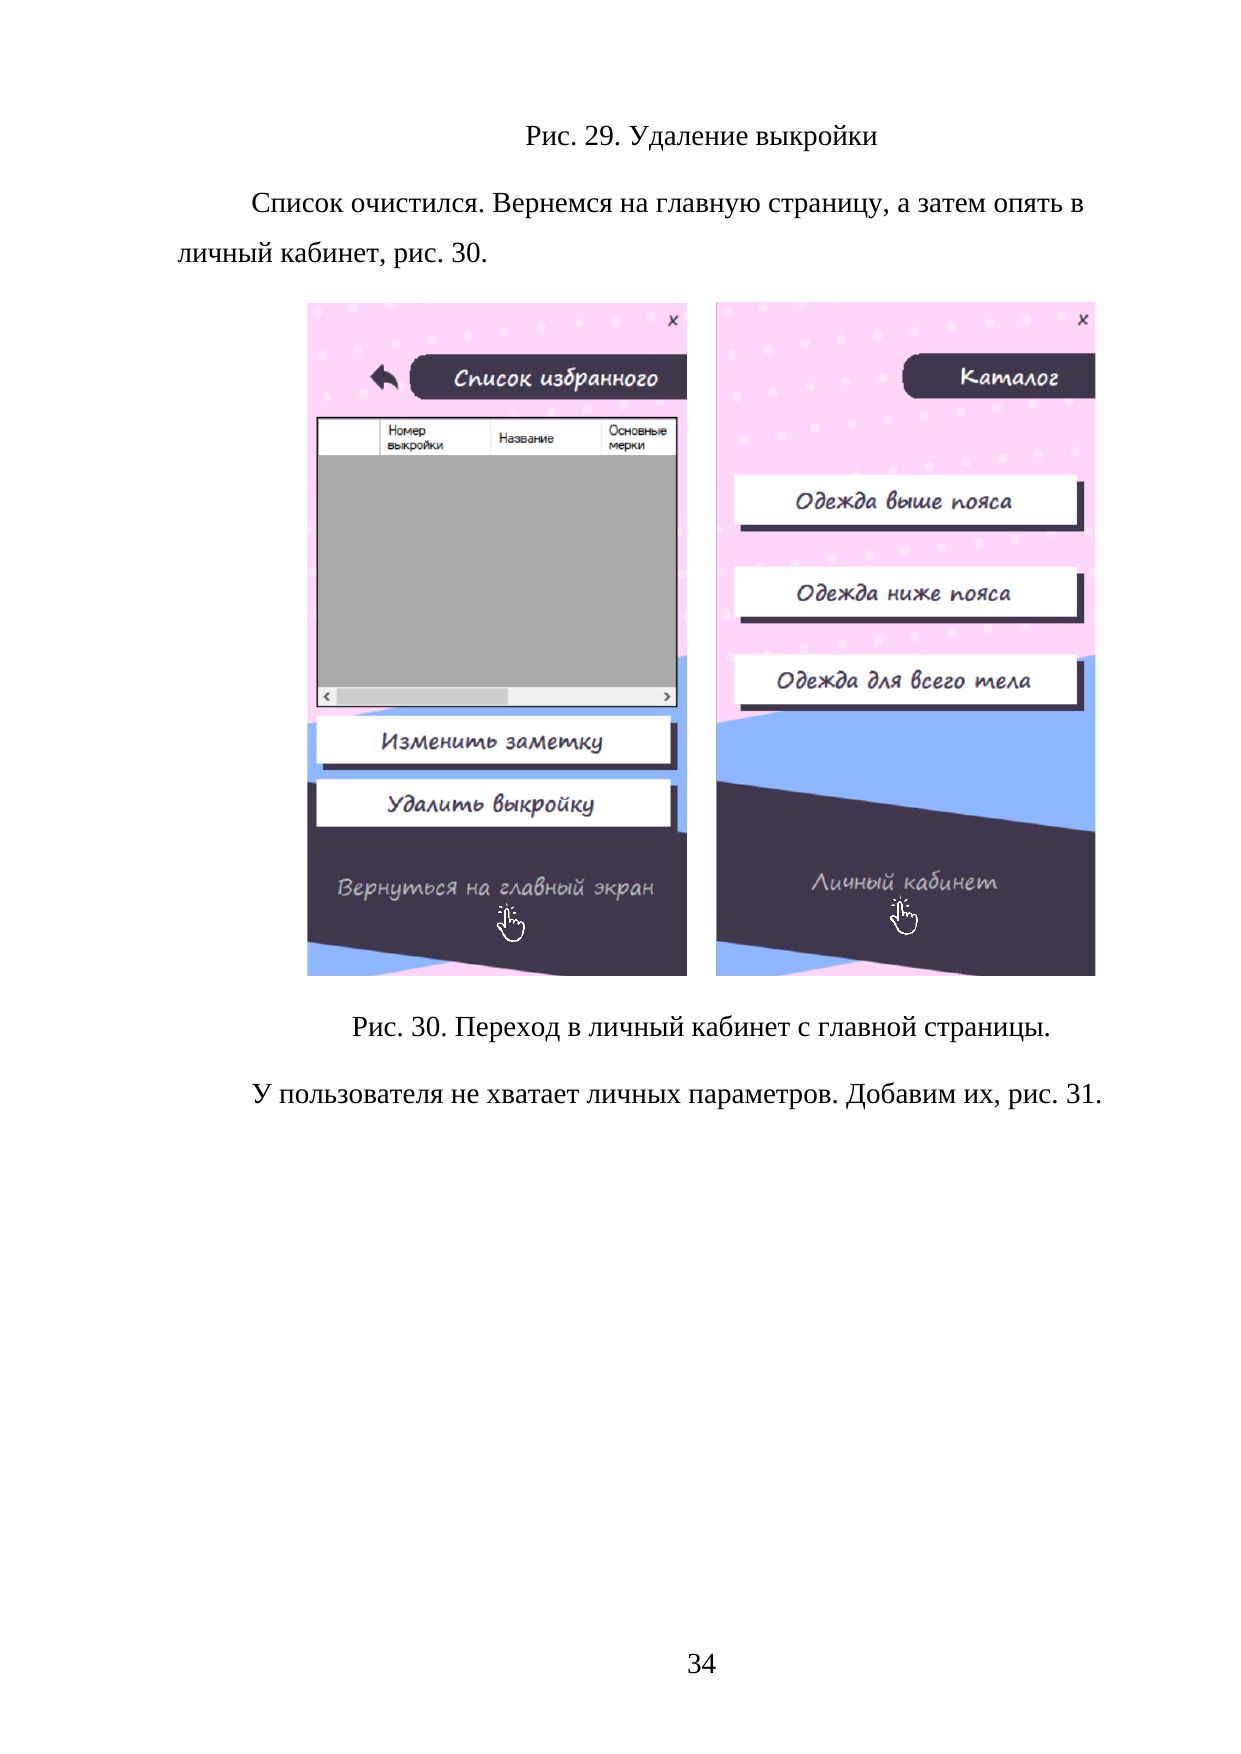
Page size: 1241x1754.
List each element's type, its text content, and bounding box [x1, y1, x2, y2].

picture [307, 302, 1096, 976]
text Список очистился. Вернемся на главную страницу, а затем опять в личный кабинет, рис. 30. [177, 185, 1152, 269]
text Рис. 29. Удаление выкройки [177, 118, 1152, 152]
text Рис. 30. Переход в личный кабинет с главной страницы. [177, 1009, 1152, 1043]
text У пользователя не хватает личных параметров. Добавим их, рис. 31. [177, 1076, 1152, 1109]
